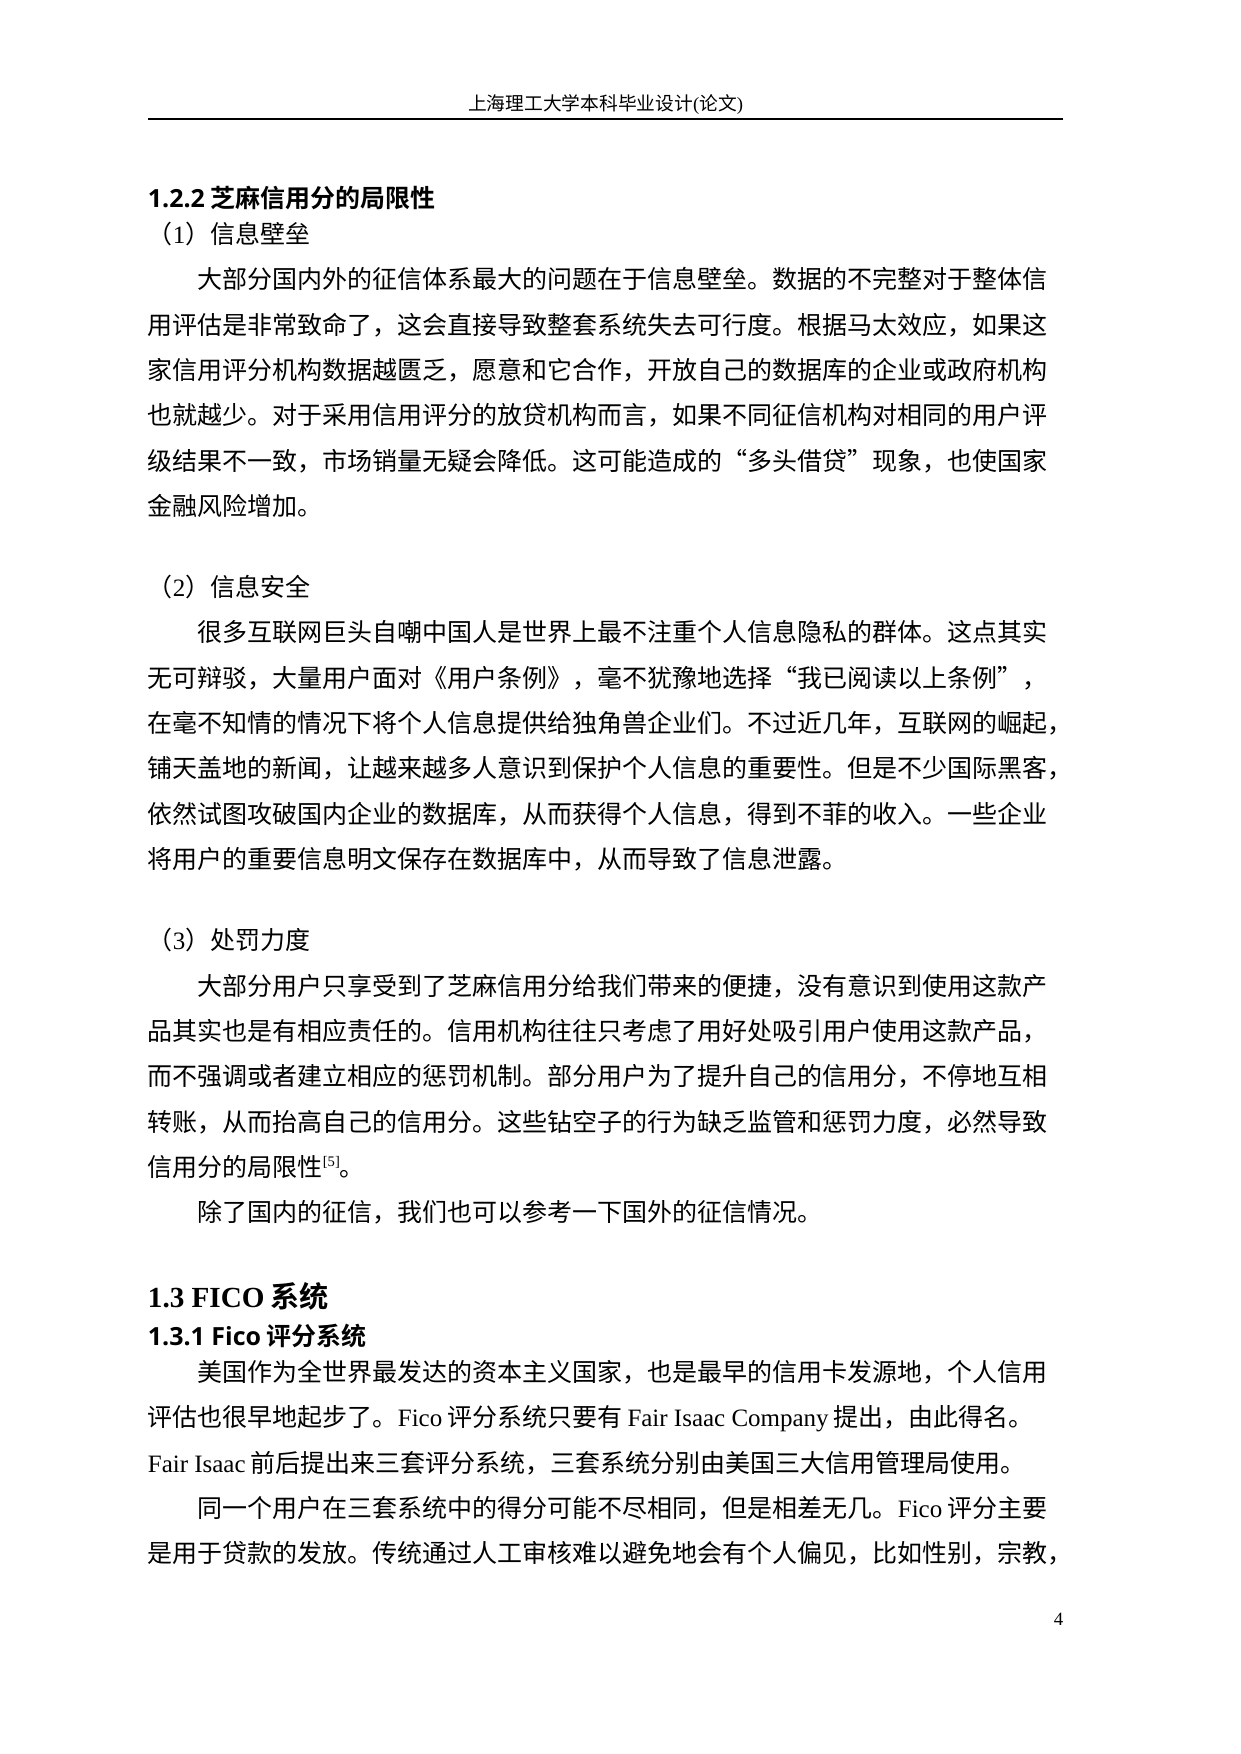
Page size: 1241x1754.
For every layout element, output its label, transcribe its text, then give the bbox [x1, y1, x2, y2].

text 1.2.2芝麻信用分的局限性 [148, 178, 1063, 214]
text 大部分用户只享受到了芝麻信用分给我们带来的便捷，没有意识到使用这款产品其实也是有相应责任的。信用机构往往只考虑了用好处吸引用户使用这款产品，而不强调或者建立相应的惩罚机制。部分用户为了提升自己的信用分，不停地互相转账，从而抬高自己的信用分。这些钻空子的行为缺乏监管和惩罚力度，必然导致信用分的局限性[5]。 [148, 966, 1063, 1183]
text 美国作为全世界最发达的资本主义国家，也是最早的信用卡发源地，个人信用评估也很早地起步了。Fico评分系统只要有Fair Isaac Company提出，由此得名。Fair Isaac前后提出来三套评分系统，三套系统分别由美国三大信用管理局使用。 [148, 1352, 1063, 1479]
text 1.3.1 Fico评分系统 [148, 1316, 1063, 1352]
text （3）处罚力度 [148, 921, 1063, 957]
text 除了国内的征信，我们也可以参考一下国外的征信情况。 [148, 1193, 1063, 1229]
text （1）信息壁垒 [148, 214, 1063, 251]
text 大部分国内外的征信体系最大的问题在于信息壁垒。数据的不完整对于整体信用评估是非常致命了，这会直接导致整套系统失去可行度。根据马太效应，如果这家信用评分机构数据越匮乏，愿意和它合作，开放自己的数据库的企业或政府机构也就越少。对于采用信用评分的放贷机构而言，如果不同征信机构对相同的用户评级结果不一致，市场销量无疑会降低。这可能造成的“多头借贷”现象，也使国家金融风险增加。 [148, 260, 1063, 523]
text （2）信息安全 [148, 568, 1063, 604]
text 1.3 FICO系统 [148, 1274, 1063, 1316]
text 很多互联网巨头自嘲中国人是世界上最不注重个人信息隐私的群体。这点其实无可辩驳，大量用户面对《用户条例》，毫不犹豫地选择“我已阅读以上条例”，在毫不知情的情况下将个人信息提供给独角兽企业们。不过近几年，互联网的崛起，铺天盖地的新闻，让越来越多人意识到保护个人信息的重要性。但是不少国际黑客，依然试图攻破国内企业的数据库，从而获得个人信息，得到不菲的收入。一些企业将用户的重要信息明文保存在数据库中，从而导致了信息泄露。 [148, 613, 1063, 876]
